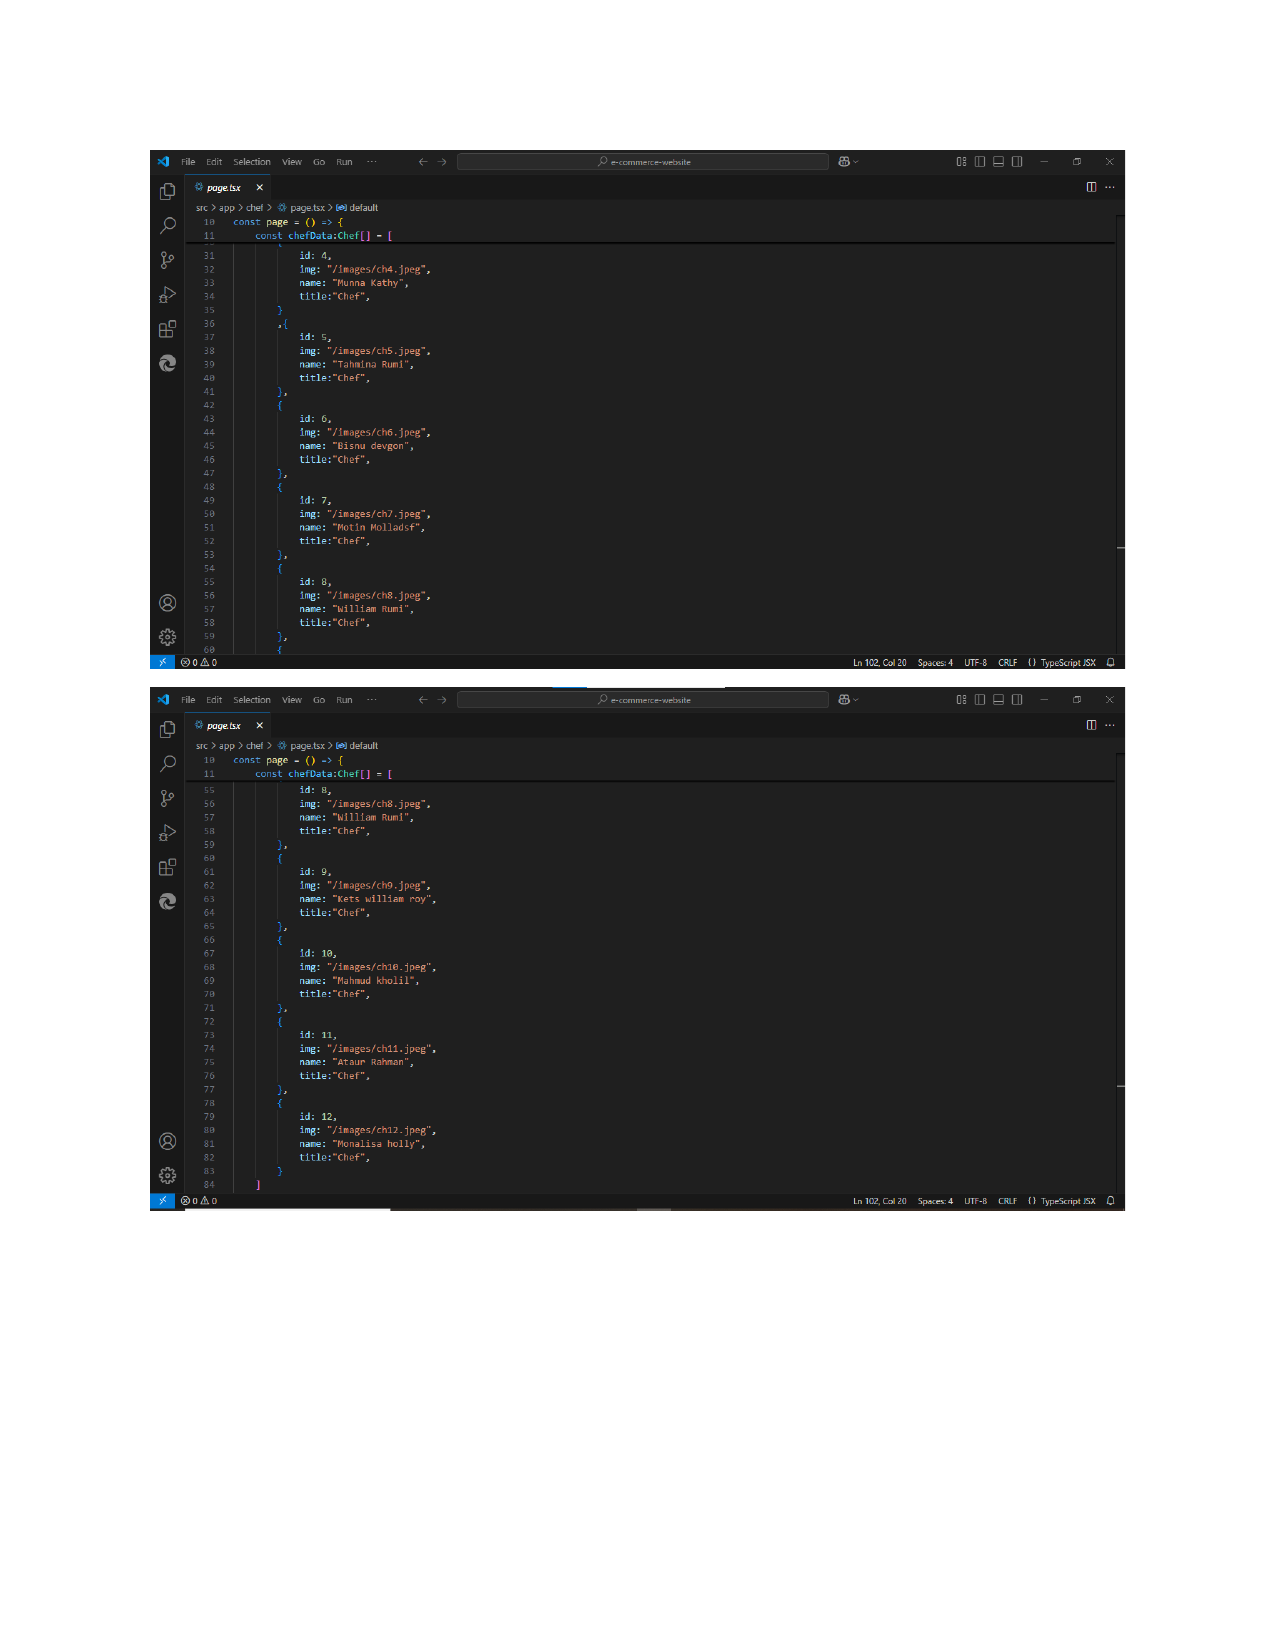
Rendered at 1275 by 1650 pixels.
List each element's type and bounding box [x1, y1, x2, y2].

picture [150, 150, 1125, 669]
picture [150, 687, 1125, 1211]
